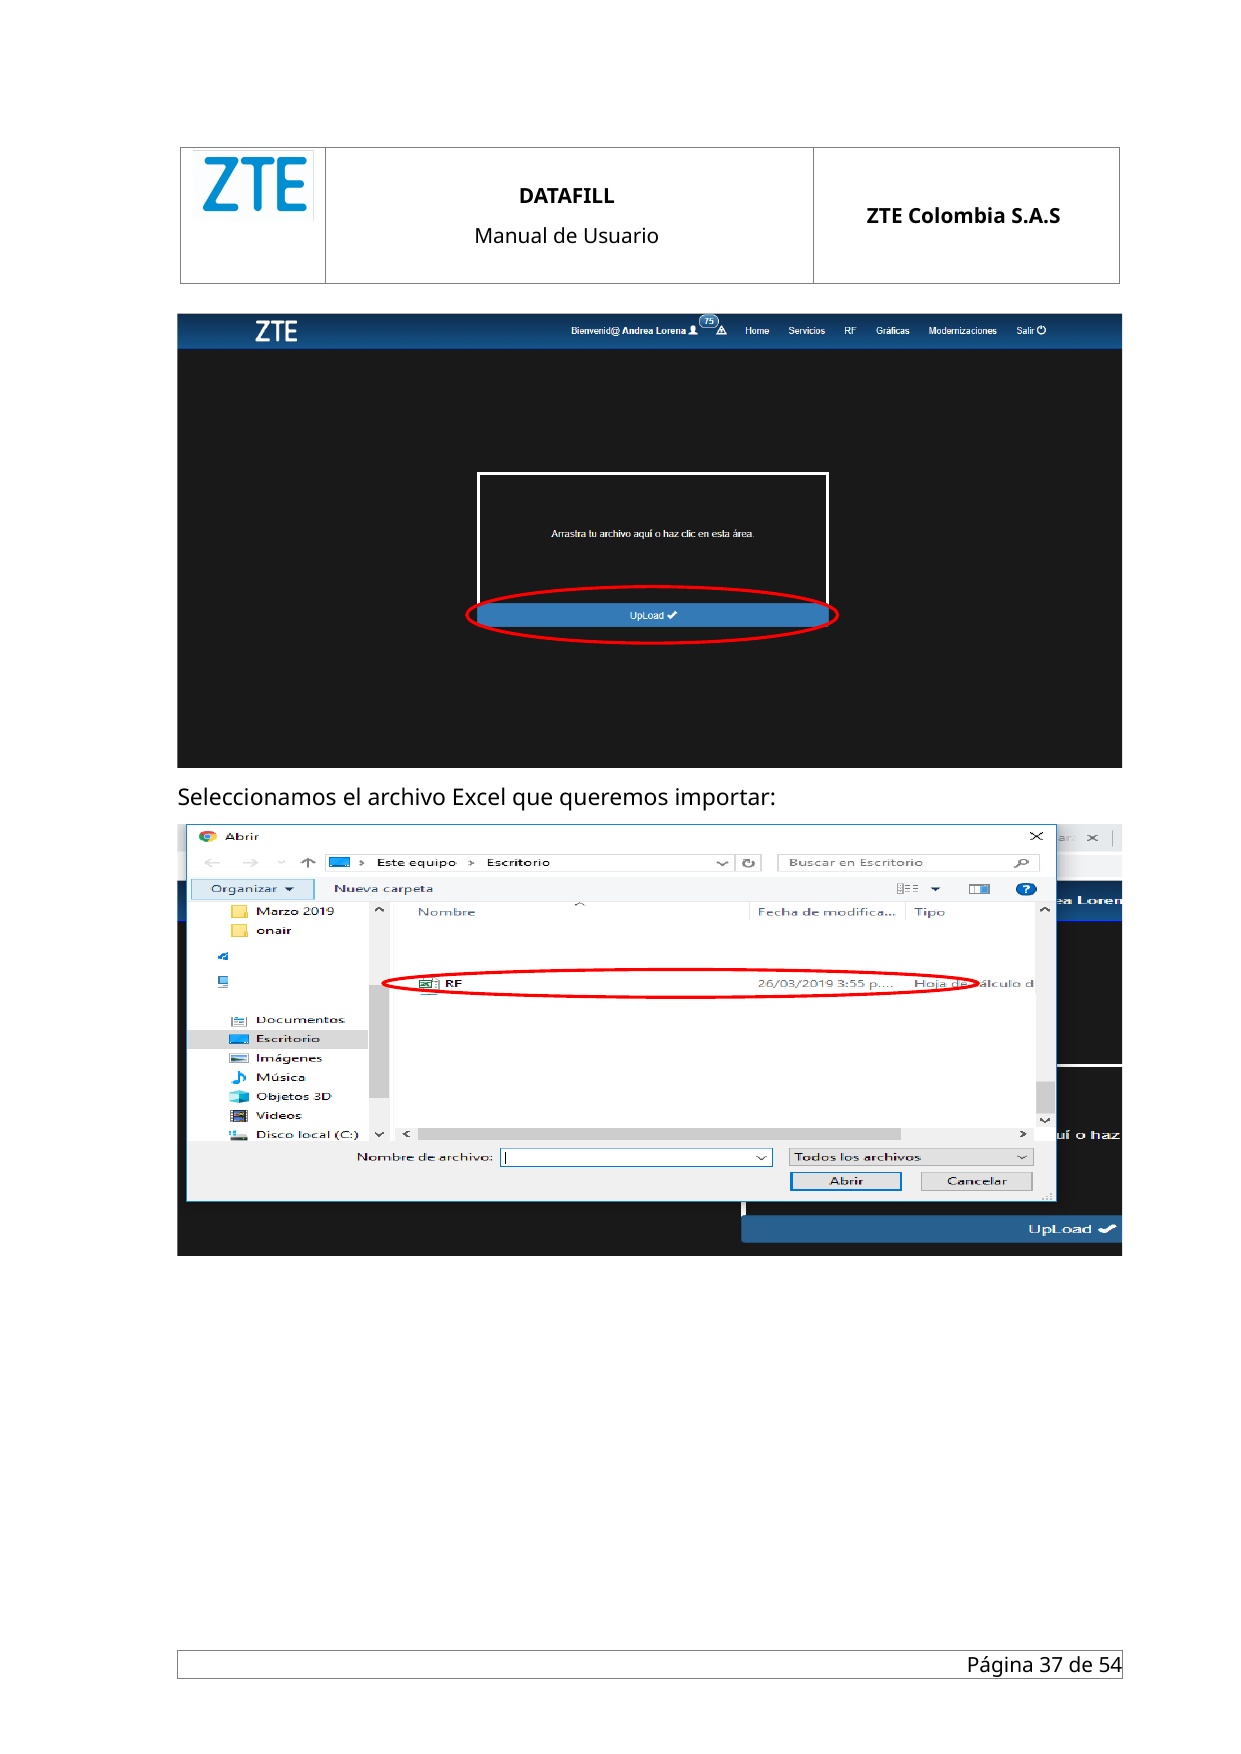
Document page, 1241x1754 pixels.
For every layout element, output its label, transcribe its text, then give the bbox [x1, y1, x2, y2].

picture [193, 150, 314, 221]
picture [177, 312, 1123, 768]
picture [177, 824, 1123, 1256]
text Seleccionamos el archivo Excel que queremos importar: [177, 781, 1122, 812]
